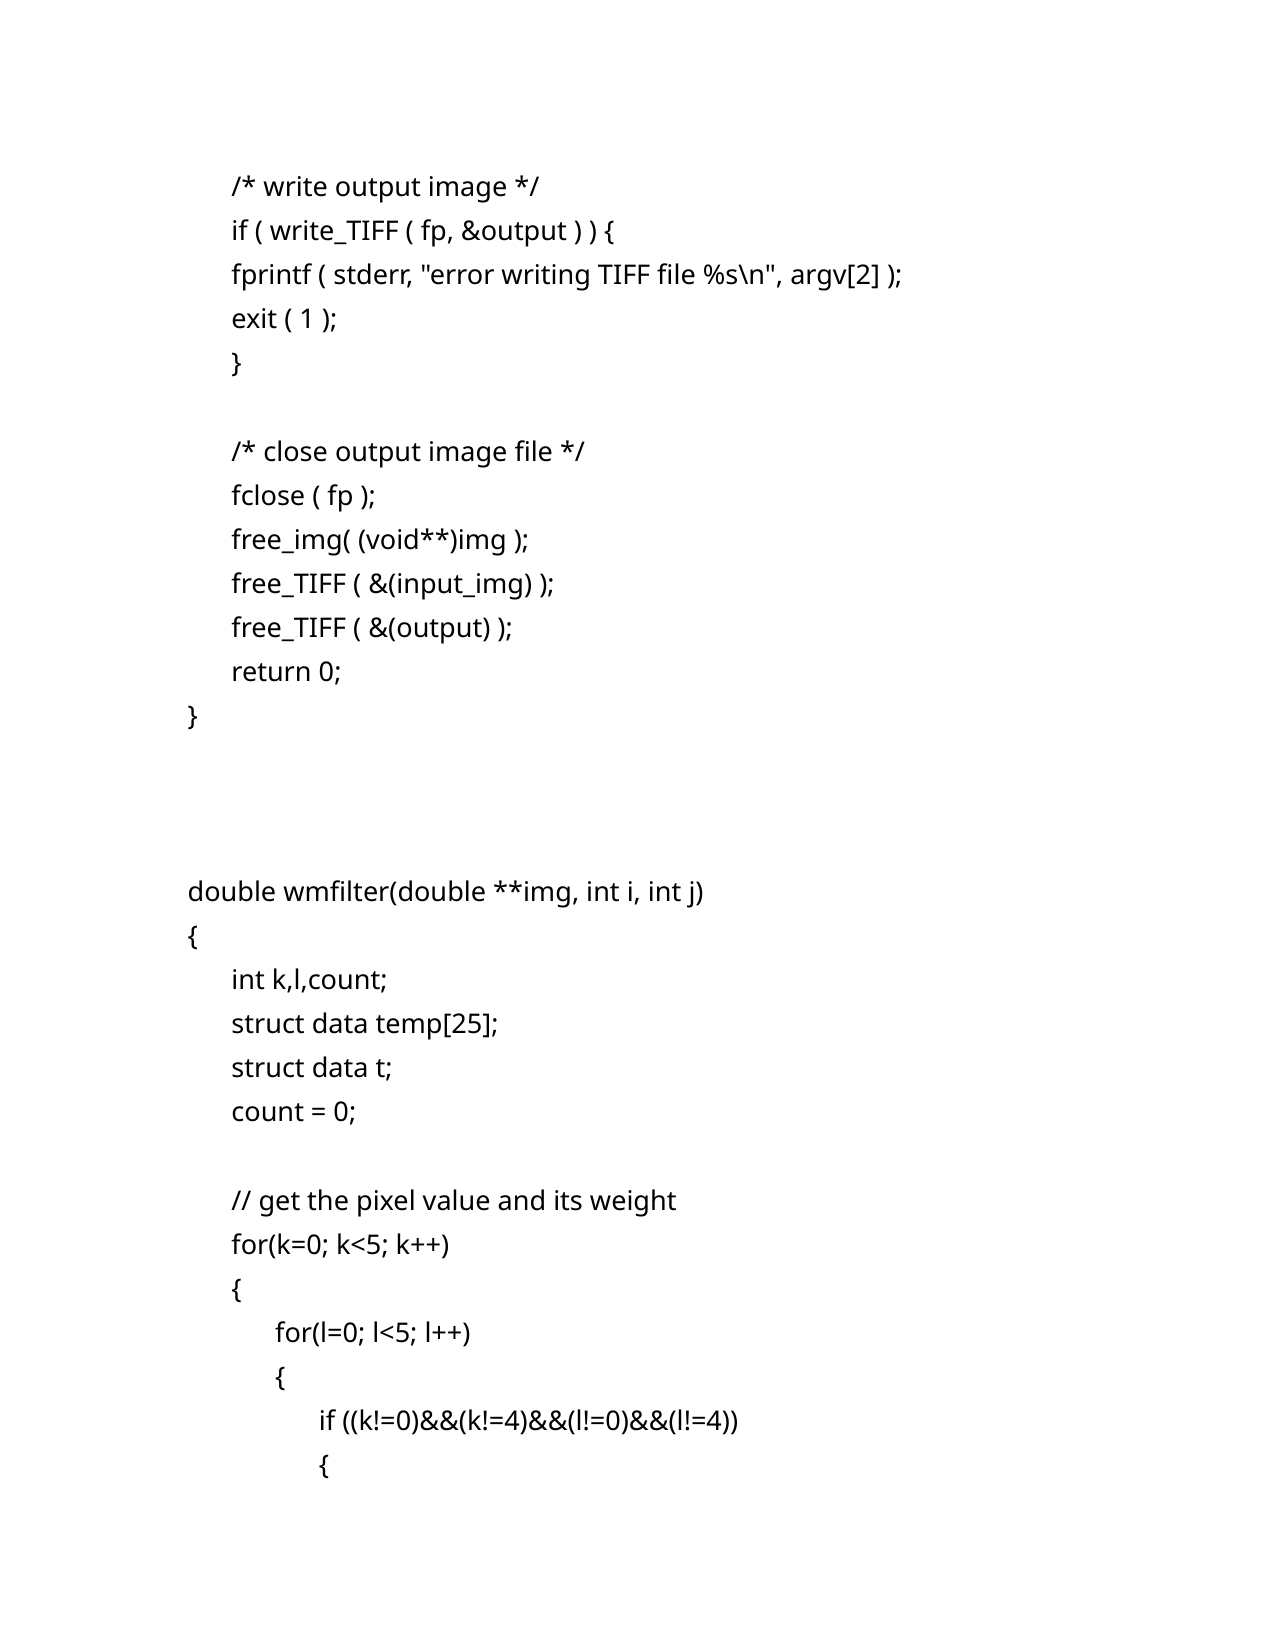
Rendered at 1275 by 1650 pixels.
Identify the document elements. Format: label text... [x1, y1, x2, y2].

text } [187, 693, 1087, 737]
text { [187, 913, 1087, 957]
text { [187, 1354, 1087, 1398]
text for(k=0; k<5; k++) [187, 1222, 1087, 1266]
text for(l=0; l<5; l++) [187, 1310, 1087, 1354]
text /* close output image file */ [187, 428, 1087, 472]
text return 0; [187, 649, 1087, 693]
text fclose ( fp ); [187, 472, 1087, 517]
text { [187, 1442, 1087, 1486]
text free_TIFF ( &(input_img) ); [187, 561, 1087, 605]
text struct data t; [187, 1045, 1087, 1089]
text double wmfilter(double **img, int i, int j) [187, 869, 1087, 913]
text int k,l,count; [187, 957, 1087, 1001]
text if ( write_TIFF ( fp, &output ) ) { [187, 208, 1087, 252]
text free_img( (void**)img ); [187, 517, 1087, 561]
text } [187, 340, 1087, 384]
text { [187, 1266, 1087, 1310]
text /* write output image */ [187, 164, 1087, 208]
text if ((k!=0)&&(k!=4)&&(l!=0)&&(l!=4)) [187, 1398, 1087, 1442]
text free_TIFF ( &(output) ); [187, 605, 1087, 649]
text count = 0; [187, 1089, 1087, 1133]
text struct data temp[25]; [187, 1001, 1087, 1045]
text fprintf ( stderr, "error writing TIFF file %s\n", argv[2] ); [187, 252, 1087, 296]
text exit ( 1 ); [187, 296, 1087, 340]
text // get the pixel value and its weight [187, 1177, 1087, 1222]
